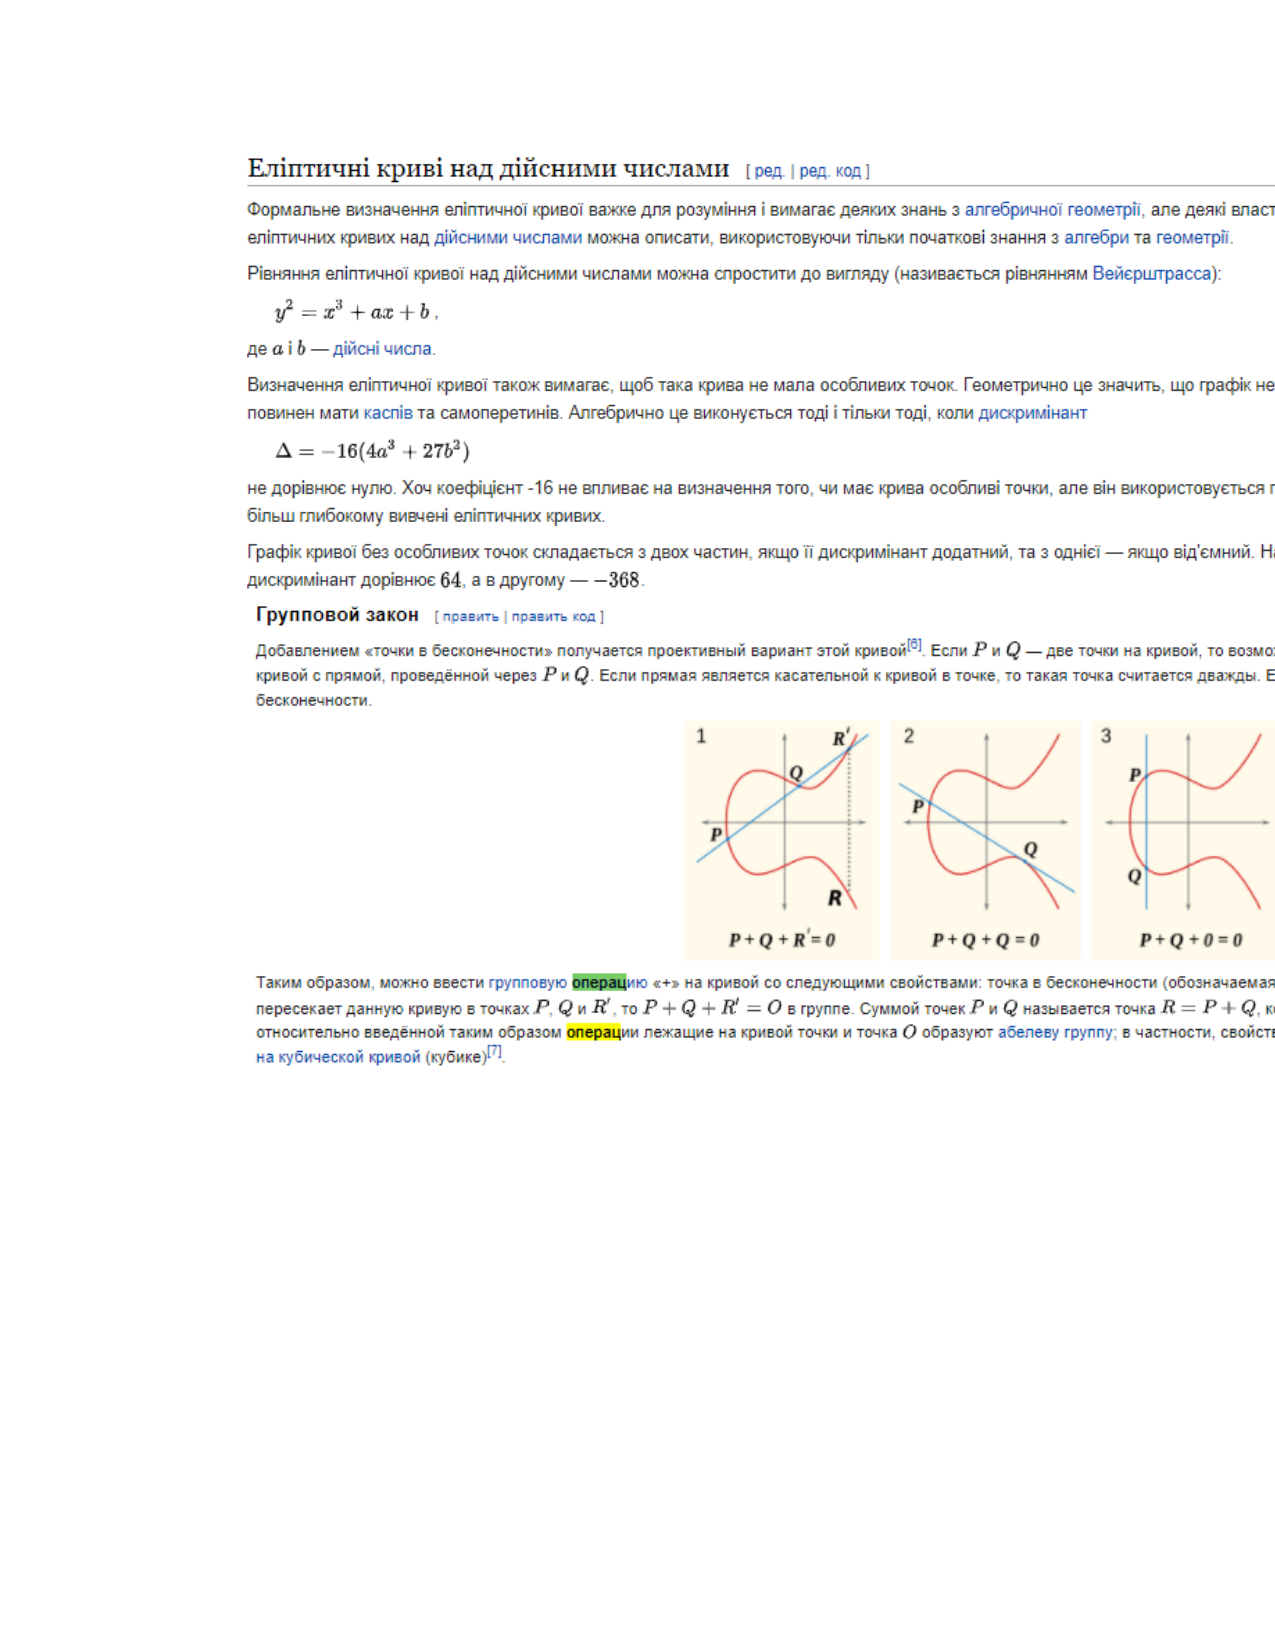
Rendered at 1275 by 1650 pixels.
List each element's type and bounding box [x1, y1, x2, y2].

picture [246, 150, 1275, 1070]
